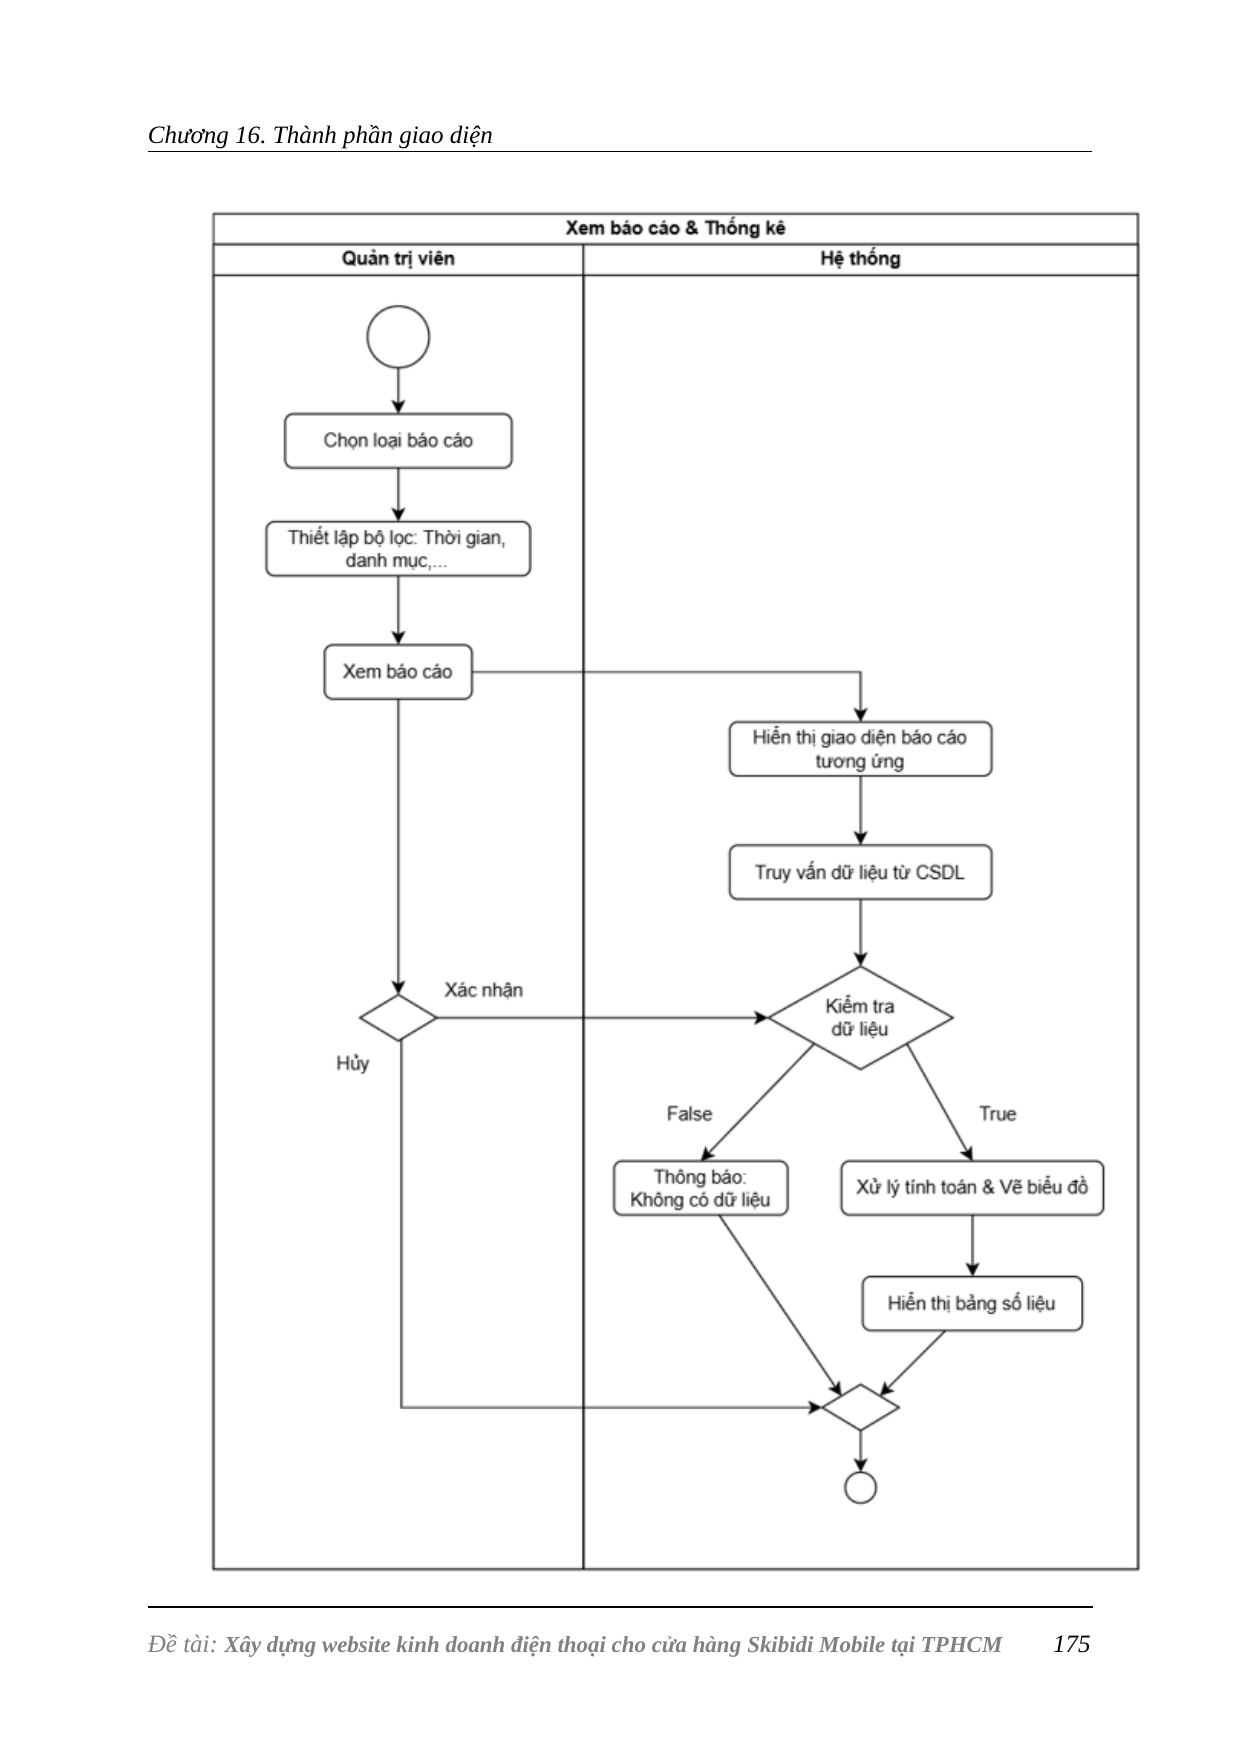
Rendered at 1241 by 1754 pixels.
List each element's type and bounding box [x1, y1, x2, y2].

picture [206, 206, 1149, 1573]
